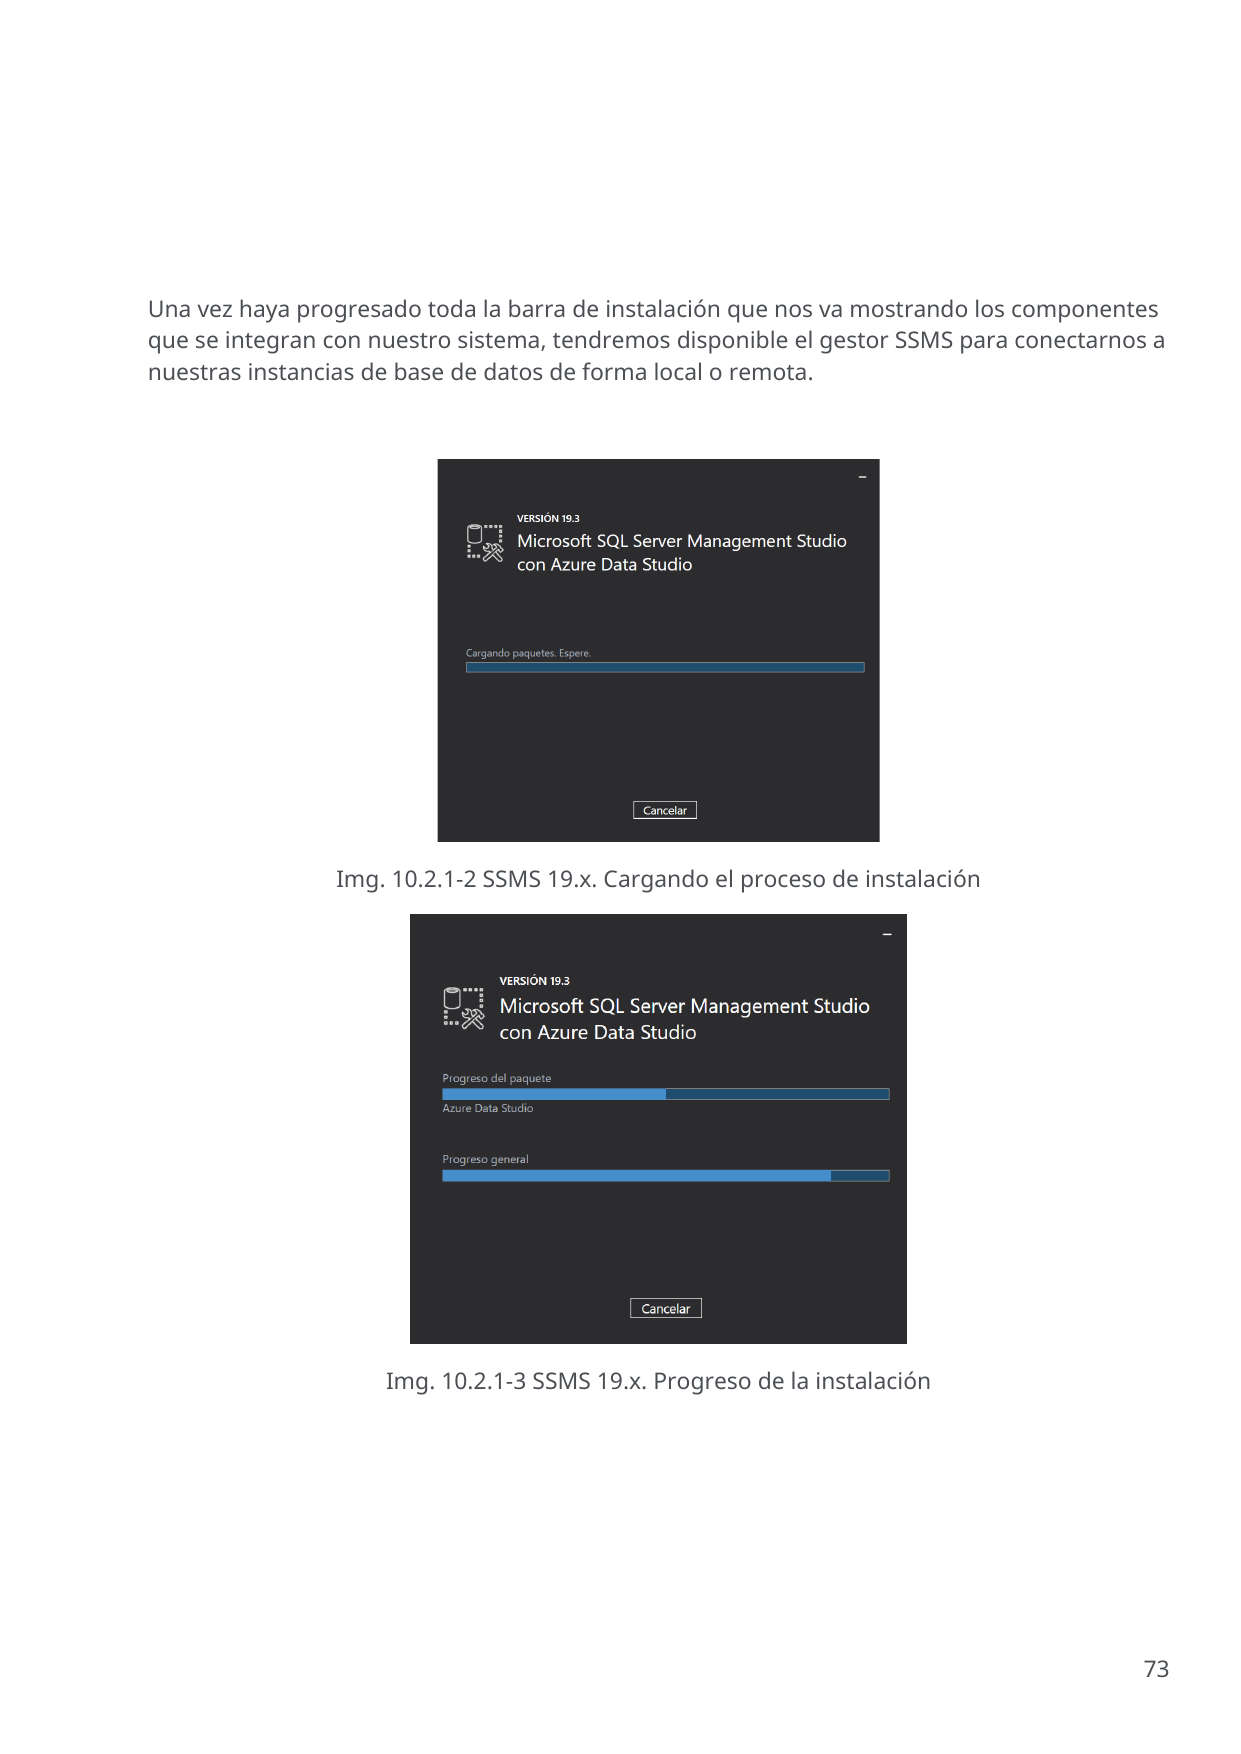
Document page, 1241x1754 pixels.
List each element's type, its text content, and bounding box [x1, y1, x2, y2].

text Img. 10.2.1-3 SSMS 19.x. Progreso de la instalación [148, 1365, 1169, 1396]
text Una vez haya progresado toda la barra de instalación que nos va mostrando los componentes que se integran con nuestro sistema, tendremos disponible el gestor SSMS para conectarnos a nuestras instancias de base de datos de forma local o remota. [148, 293, 1169, 387]
text Img. 10.2.1-2 SSMS 19.x. Cargando el proceso de instalación [148, 863, 1169, 894]
